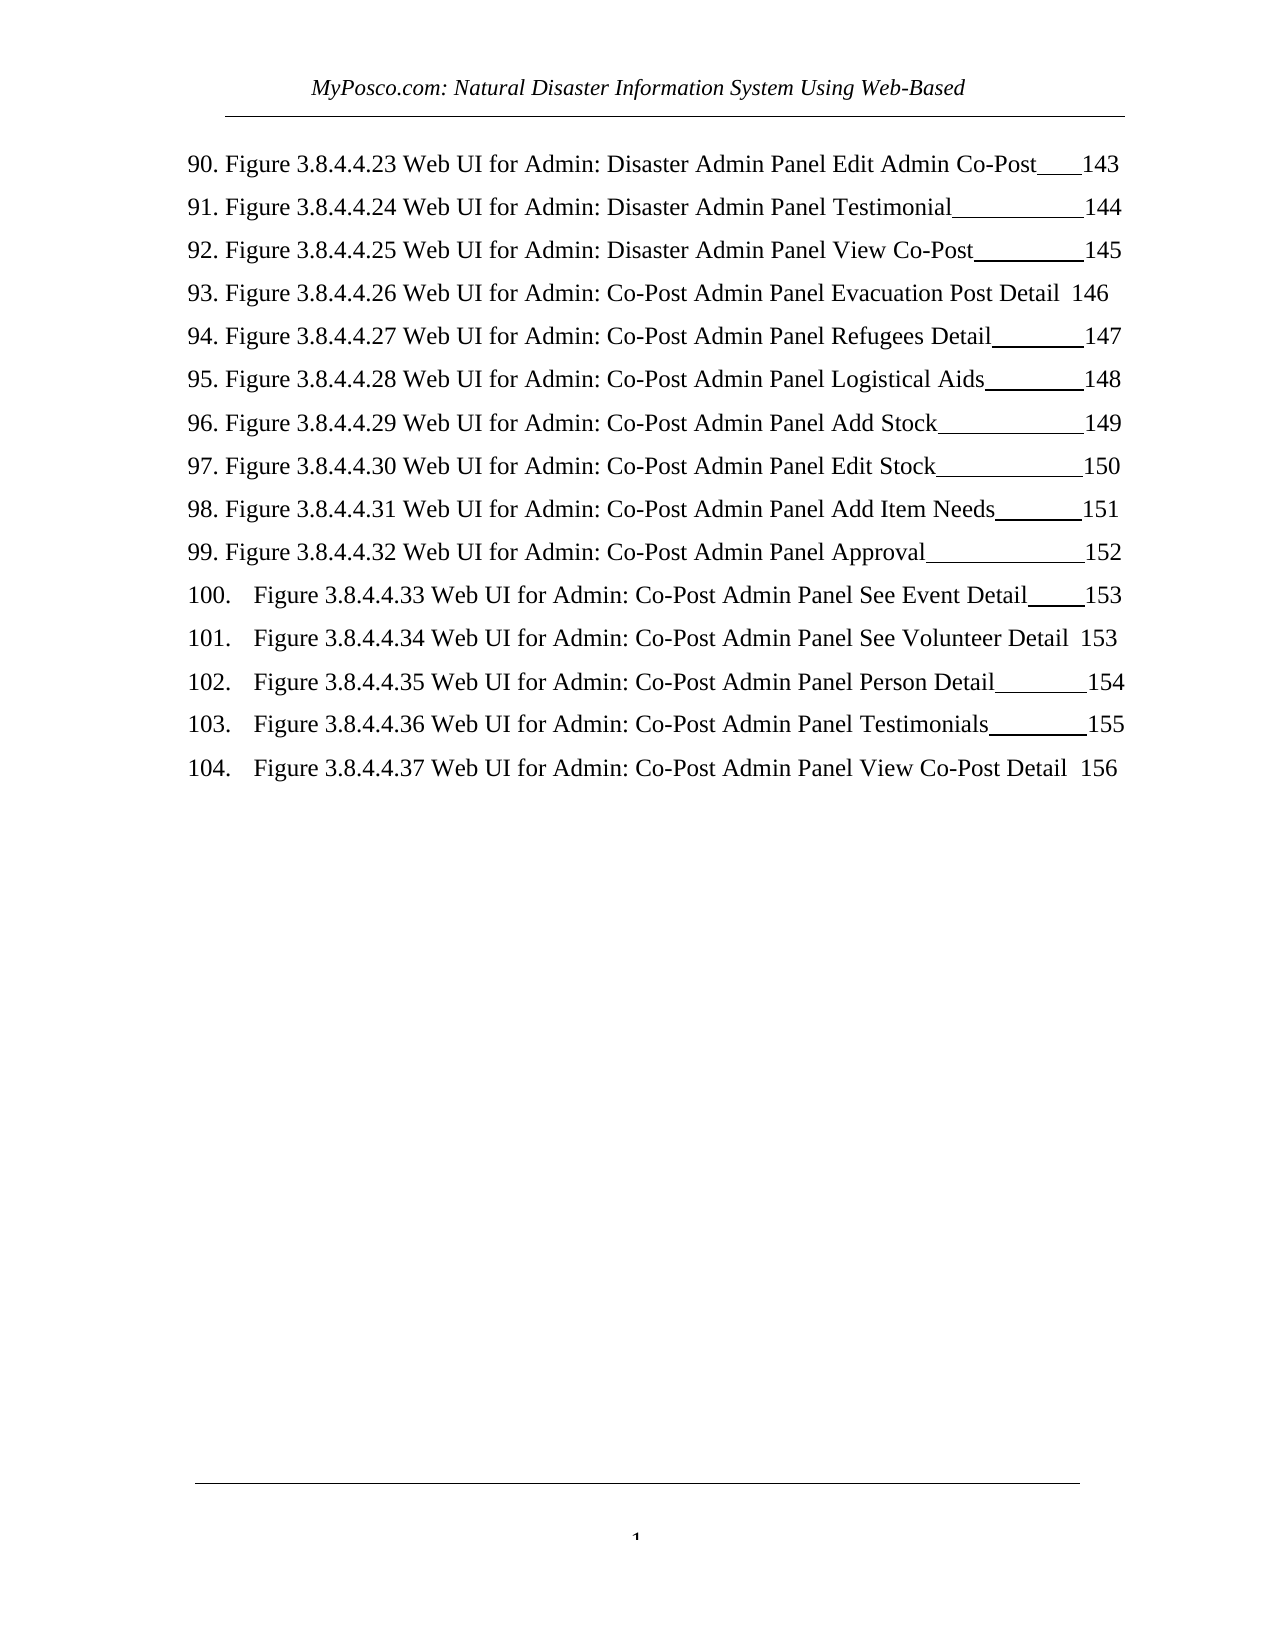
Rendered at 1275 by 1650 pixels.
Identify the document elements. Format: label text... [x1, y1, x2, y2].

list Figure 3.8.4.4.37 Web UI for Admin: Co-Post Admin Panel View Co-Post Detail 156 [187, 753, 1137, 782]
list Figure 3.8.4.4.25 Web UI for Admin: Disaster Admin Panel View Co-Post 145 [187, 235, 1137, 264]
list Figure 3.8.4.4.31 Web UI for Admin: Co-Post Admin Panel Add Item Needs 151 [187, 494, 1137, 523]
list Figure 3.8.4.4.34 Web UI for Admin: Co-Post Admin Panel See Volunteer Detail 153 [187, 623, 1137, 652]
list Figure 3.8.4.4.36 Web UI for Admin: Co-Post Admin Panel Testimonials 155 [187, 709, 1137, 738]
list Figure 3.8.4.4.23 Web UI for Admin: Disaster Admin Panel Edit Admin Co-Post 143 [187, 149, 1137, 178]
list Figure 3.8.4.4.30 Web UI for Admin: Co-Post Admin Panel Edit Stock 150 [187, 451, 1137, 479]
list Figure 3.8.4.4.32 Web UI for Admin: Co-Post Admin Panel Approval 152 [187, 537, 1137, 566]
list Figure 3.8.4.4.28 Web UI for Admin: Co-Post Admin Panel Logistical Aids 148 [187, 364, 1137, 393]
list Figure 3.8.4.4.26 Web UI for Admin: Co-Post Admin Panel Evacuation Post Detail 146 [187, 278, 1137, 307]
list Figure 3.8.4.4.27 Web UI for Admin: Co-Post Admin Panel Refugees Detail 147 [187, 321, 1137, 350]
list Figure 3.8.4.4.35 Web UI for Admin: Co-Post Admin Panel Person Detail 154 [187, 667, 1137, 695]
list Figure 3.8.4.4.24 Web UI for Admin: Disaster Admin Panel Testimonial 144 [187, 192, 1137, 221]
list Figure 3.8.4.4.33 Web UI for Admin: Co-Post Admin Panel See Event Detail 153 [187, 580, 1137, 609]
list Figure 3.8.4.4.29 Web UI for Admin: Co-Post Admin Panel Add Stock 149 [187, 408, 1137, 436]
